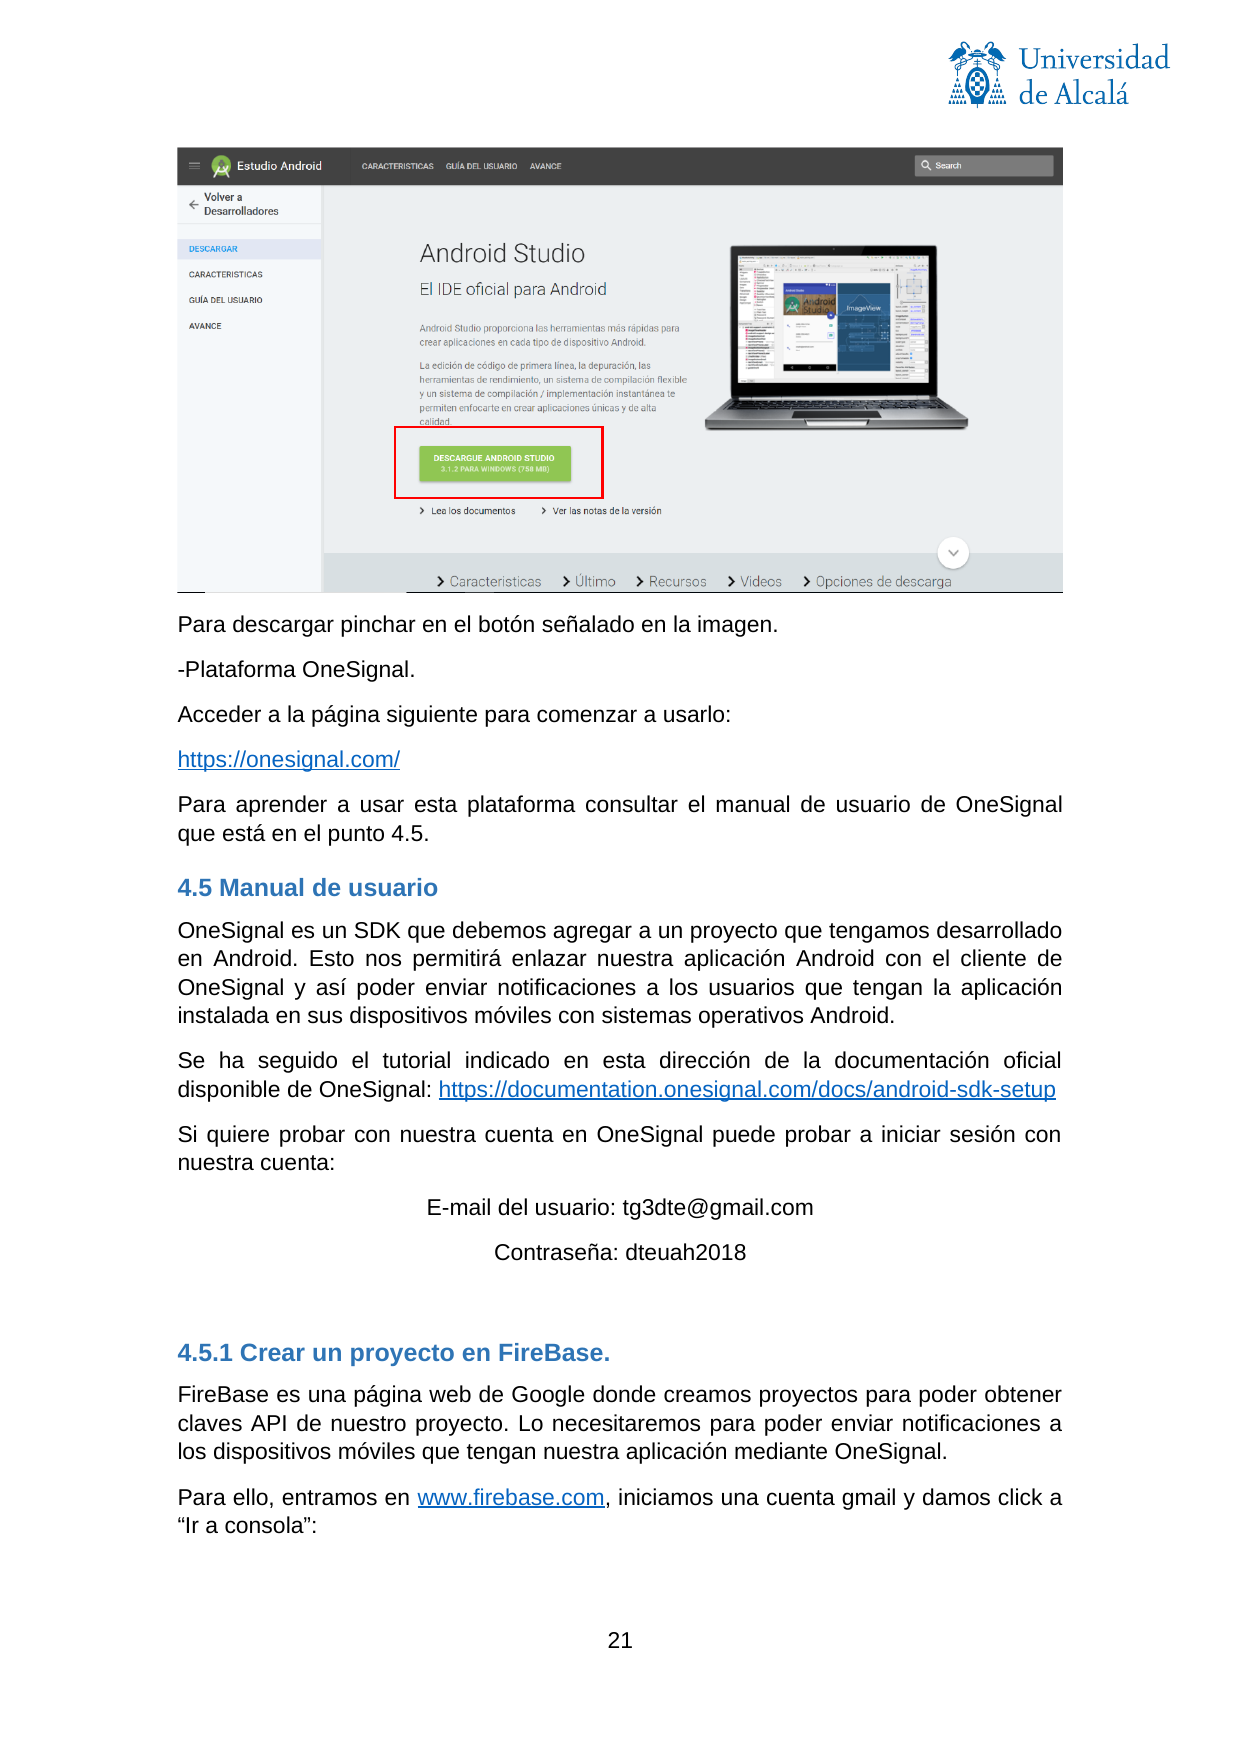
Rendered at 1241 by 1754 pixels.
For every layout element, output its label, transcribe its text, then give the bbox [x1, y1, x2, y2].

text Se ha seguido el tutorial indicado en esta dirección de la documentación oficial disponible de OneSignal: https://documentation.onesignal.com/docs/android-sdk-setup [177, 1047, 1063, 1102]
text Contraseña: dteuah2018 [177, 1239, 1063, 1266]
text Si quiere probar con nuestra cuenta en OneSignal puede probar a iniciar sesión con nuestra cuenta: [177, 1121, 1063, 1176]
text Para descargar pinchar en el botón señalado en la imagen. [177, 611, 1063, 637]
picture [947, 39, 1172, 110]
subtitle 4.5 Manual de usuario [177, 873, 1063, 902]
text FireBase es una página web de Google donde creamos proyectos para poder obtener claves API de nuestro proyecto. Lo necesitaremos para poder enviar notificaciones a los dispositivos móviles que tengan nuestra aplicación mediante OneSignal. [177, 1381, 1063, 1465]
text https://onesignal.com/ [177, 746, 1063, 773]
text Para ello, entramos en www.firebase.com, iniciamos una cuenta gmail y damos click a “Ir a consola”: [177, 1483, 1063, 1538]
text Para aprender a usar esta plataforma consultar el manual de usuario de OneSignal que está en el punto 4.5. [177, 791, 1063, 846]
subtitle 4.5.1 Crear un proyecto en FireBase. [177, 1338, 1063, 1367]
picture [177, 147, 1063, 593]
text OneSignal es un SDK que debemos agregar a un proyecto que tengamos desarrollado en Android. Esto nos permitirá enlazar nuestra aplicación Android con el cliente de OneSignal y así poder enviar notificaciones a los usuarios que tengan la aplicación instalada en sus dispositivos móviles con sistemas operativos Android. [177, 917, 1063, 1028]
text -Plataforma OneSignal. [177, 656, 1063, 682]
text E-mail del usuario: tg3dte@gmail.com [177, 1194, 1063, 1221]
text Acceder a la página siguiente para comenzar a usarlo: [177, 701, 1063, 727]
